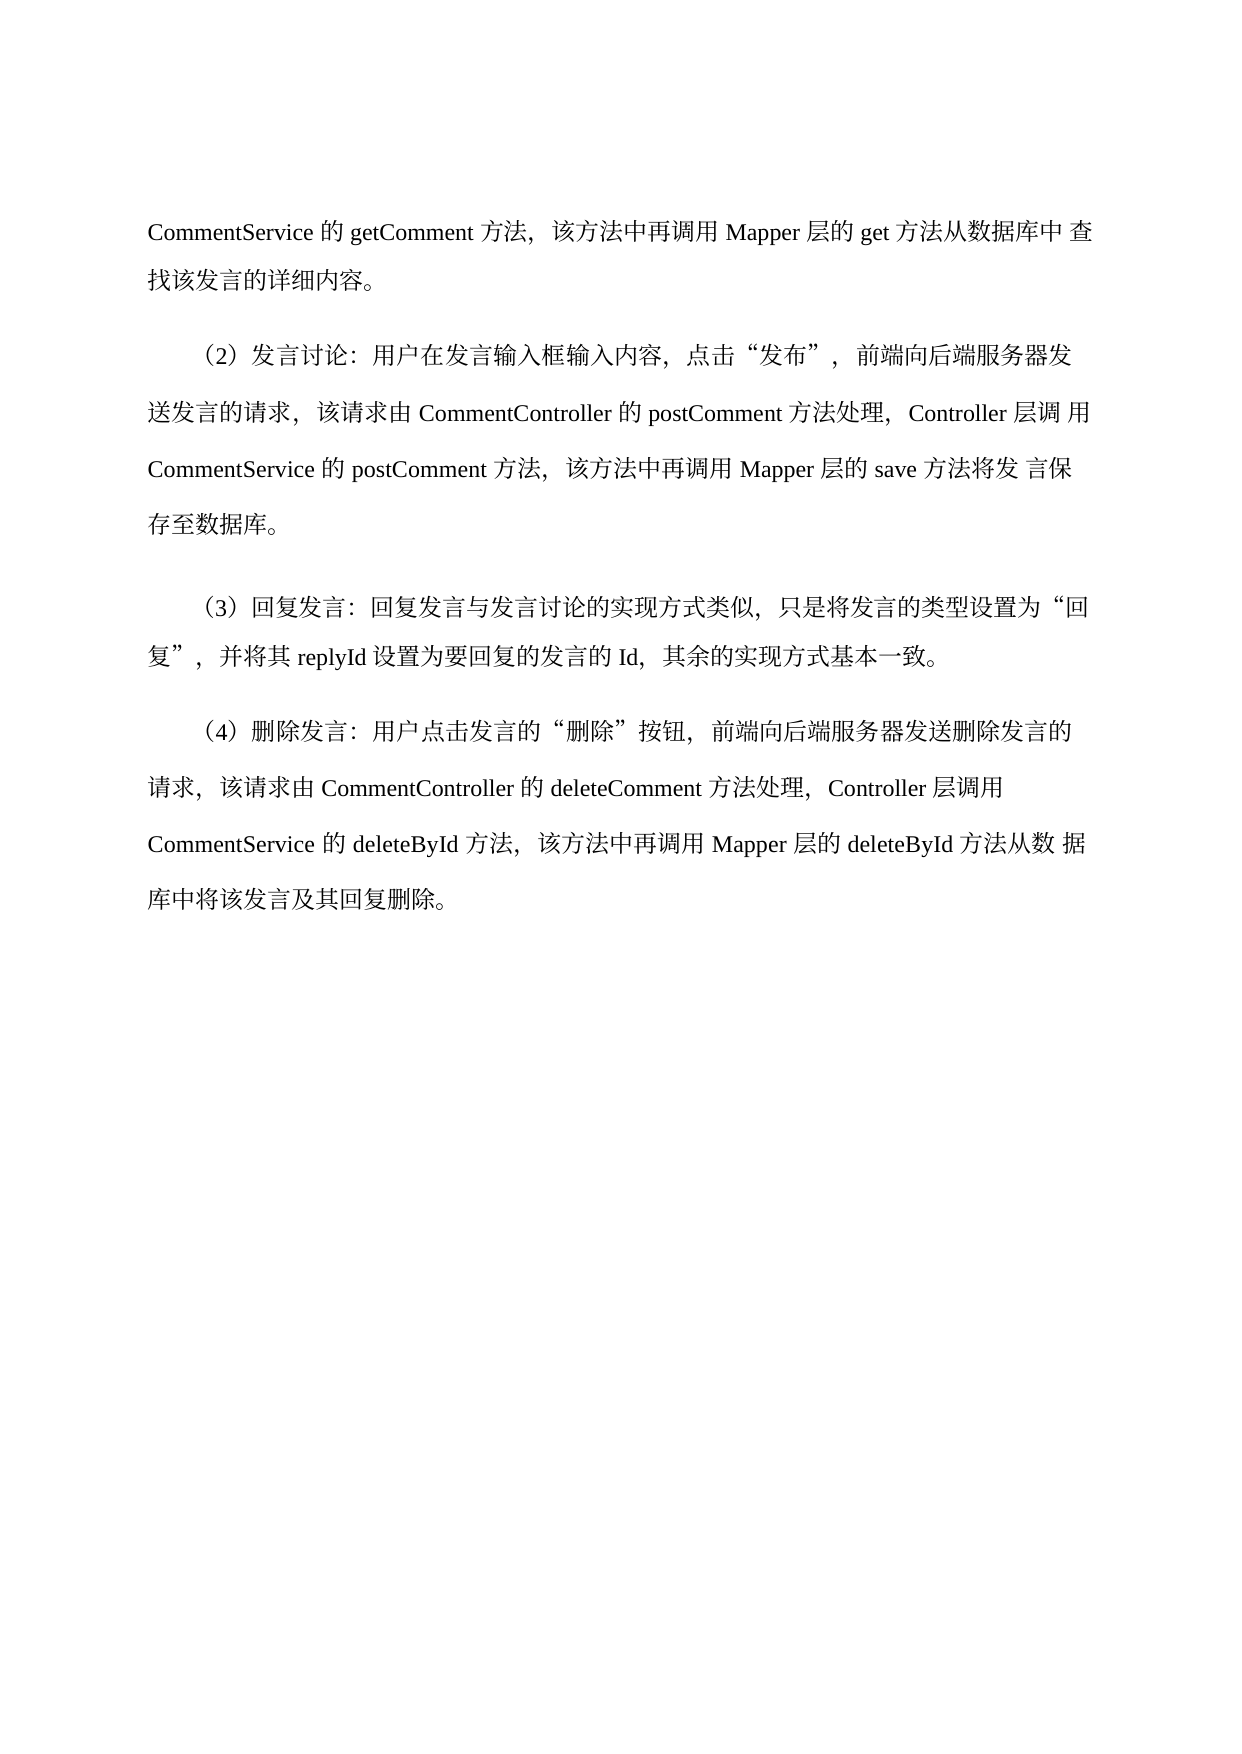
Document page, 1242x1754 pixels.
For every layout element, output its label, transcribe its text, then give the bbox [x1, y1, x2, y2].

text （4）删除发言：用户点击发言的“删除”按钮，前端向后端服务器发送删除发言的 请求，该请求由 CommentController 的 deleteComment 方法处理，Controller 层调用 CommentService 的 deleteById 方法，该方法中再调用 Mapper 层的 deleteById 方法从数 据库中将该发言及其回复删除。 [147, 713, 1094, 916]
text （2）发言讨论：用户在发言输入框输入内容，点击“发布”，前端向后端服务器发 送发言的请求，该请求由 CommentController 的 postComment 方法处理，Controller 层调 用 CommentService 的 postComment 方法，该方法中再调用 Mapper 层的 save 方法将发 言保存至数据库。 [147, 337, 1094, 540]
text （3）回复发言：回复发言与发言讨论的实现方式类似，只是将发言的类型设置为“回 复”，并将其 replyId 设置为要回复的发言的 Id，其余的实现方式基本一致。 [147, 588, 1094, 672]
text CommentService 的 getComment 方法，该方法中再调用 Mapper 层的 get 方法从数据库中 查找该发言的详细内容。 [147, 213, 1094, 296]
